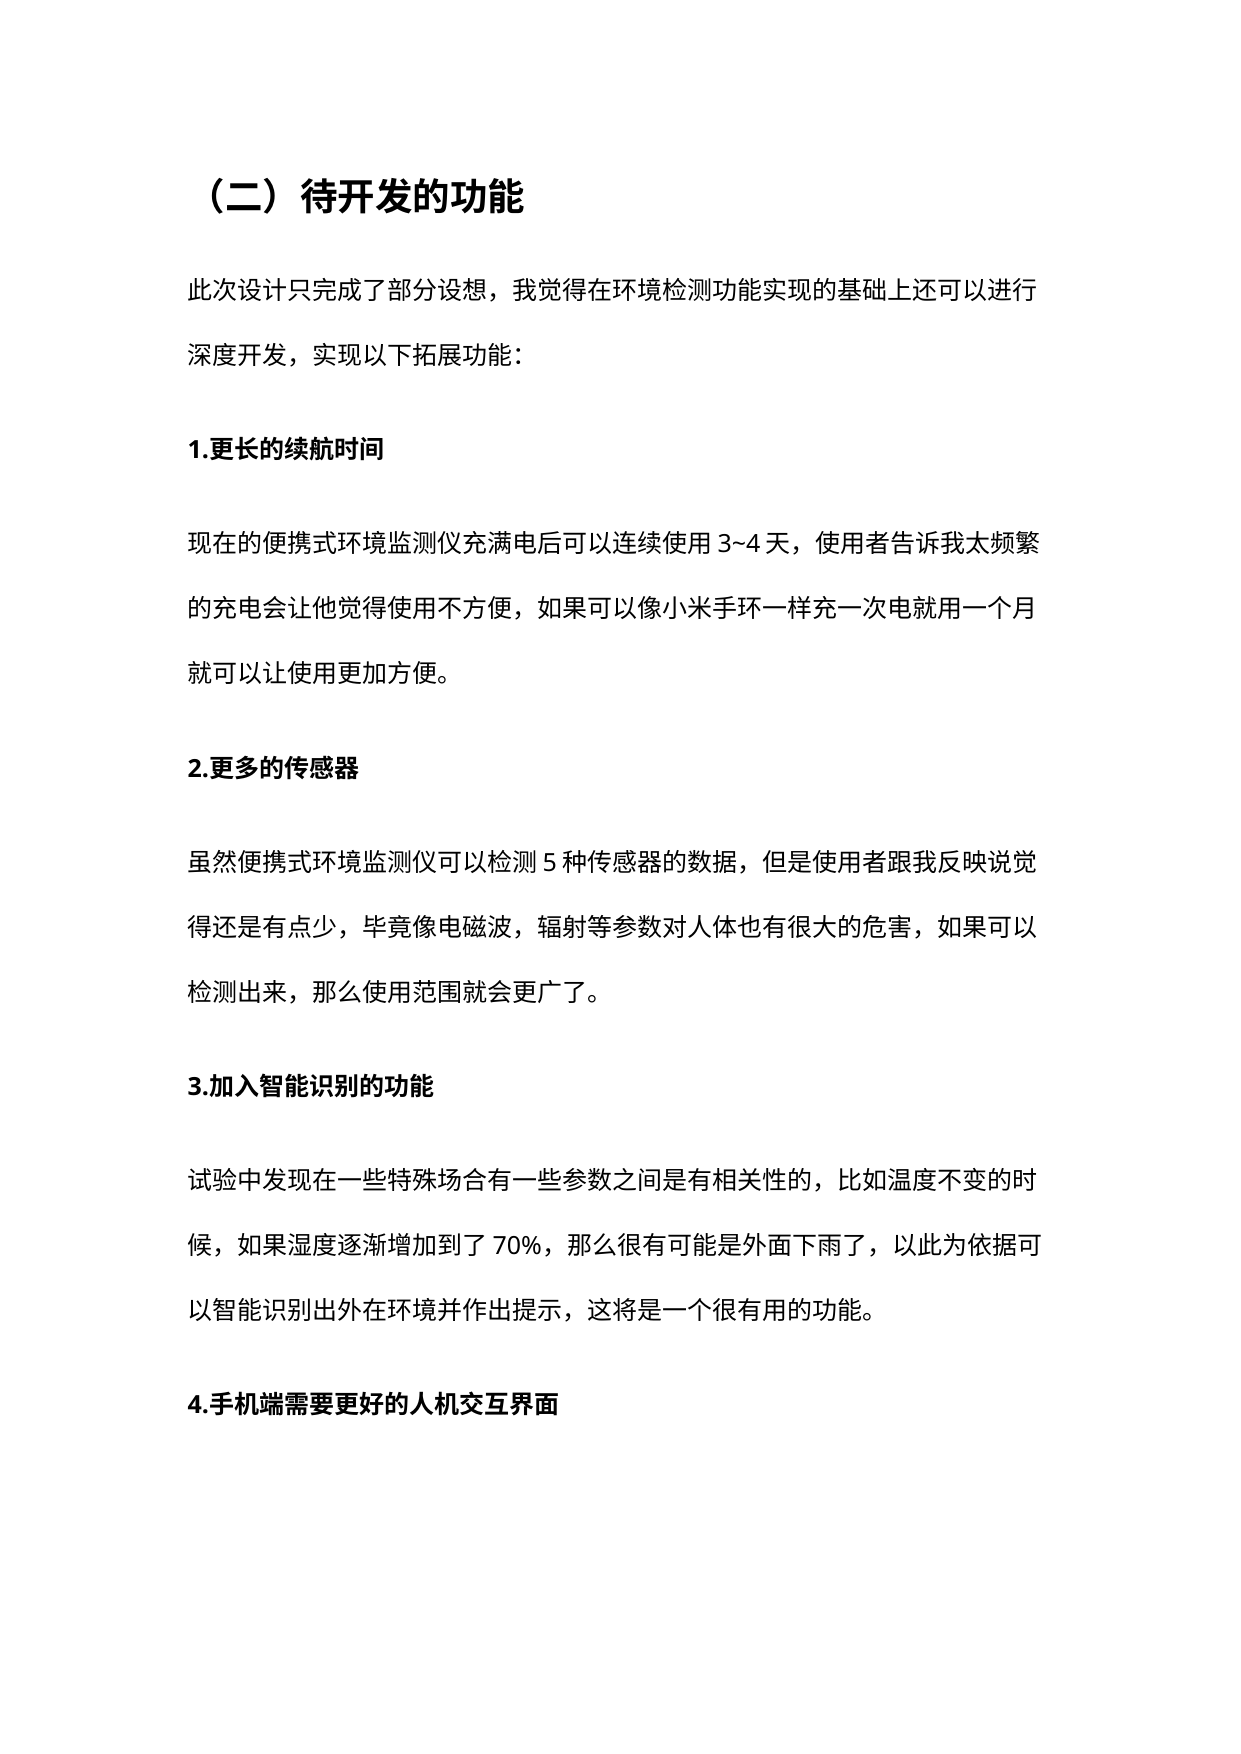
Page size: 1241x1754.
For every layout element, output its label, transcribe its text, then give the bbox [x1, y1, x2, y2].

text 2.更多的传感器 [187, 734, 1053, 799]
subtitle （二）待开发的功能 [187, 162, 1053, 227]
text 虽然便携式环境监测仪可以检测5种传感器的数据，但是使用者跟我反映说觉得还是有点少，毕竟像电磁波，辐射等参数对人体也有很大的危害，如果可以检测出来，那么使用范围就会更广了。 [187, 828, 1053, 1023]
text 4.手机端需要更好的人机交互界面 [187, 1370, 1053, 1435]
text 现在的便携式环境监测仪充满电后可以连续使用3~4天，使用者告诉我太频繁的充电会让他觉得使用不方便，如果可以像小米手环一样充一次电就用一个月就可以让使用更加方便。 [187, 509, 1053, 704]
text 1.更长的续航时间 [187, 415, 1053, 480]
text 此次设计只完成了部分设想，我觉得在环境检测功能实现的基础上还可以进行深度开发，实现以下拓展功能： [187, 256, 1053, 386]
text 3.加入智能识别的功能 [187, 1052, 1053, 1117]
text 试验中发现在一些特殊场合有一些参数之间是有相关性的，比如温度不变的时候，如果湿度逐渐增加到了70%，那么很有可能是外面下雨了，以此为依据可以智能识别出外在环境并作出提示，这将是一个很有用的功能。 [187, 1146, 1053, 1341]
